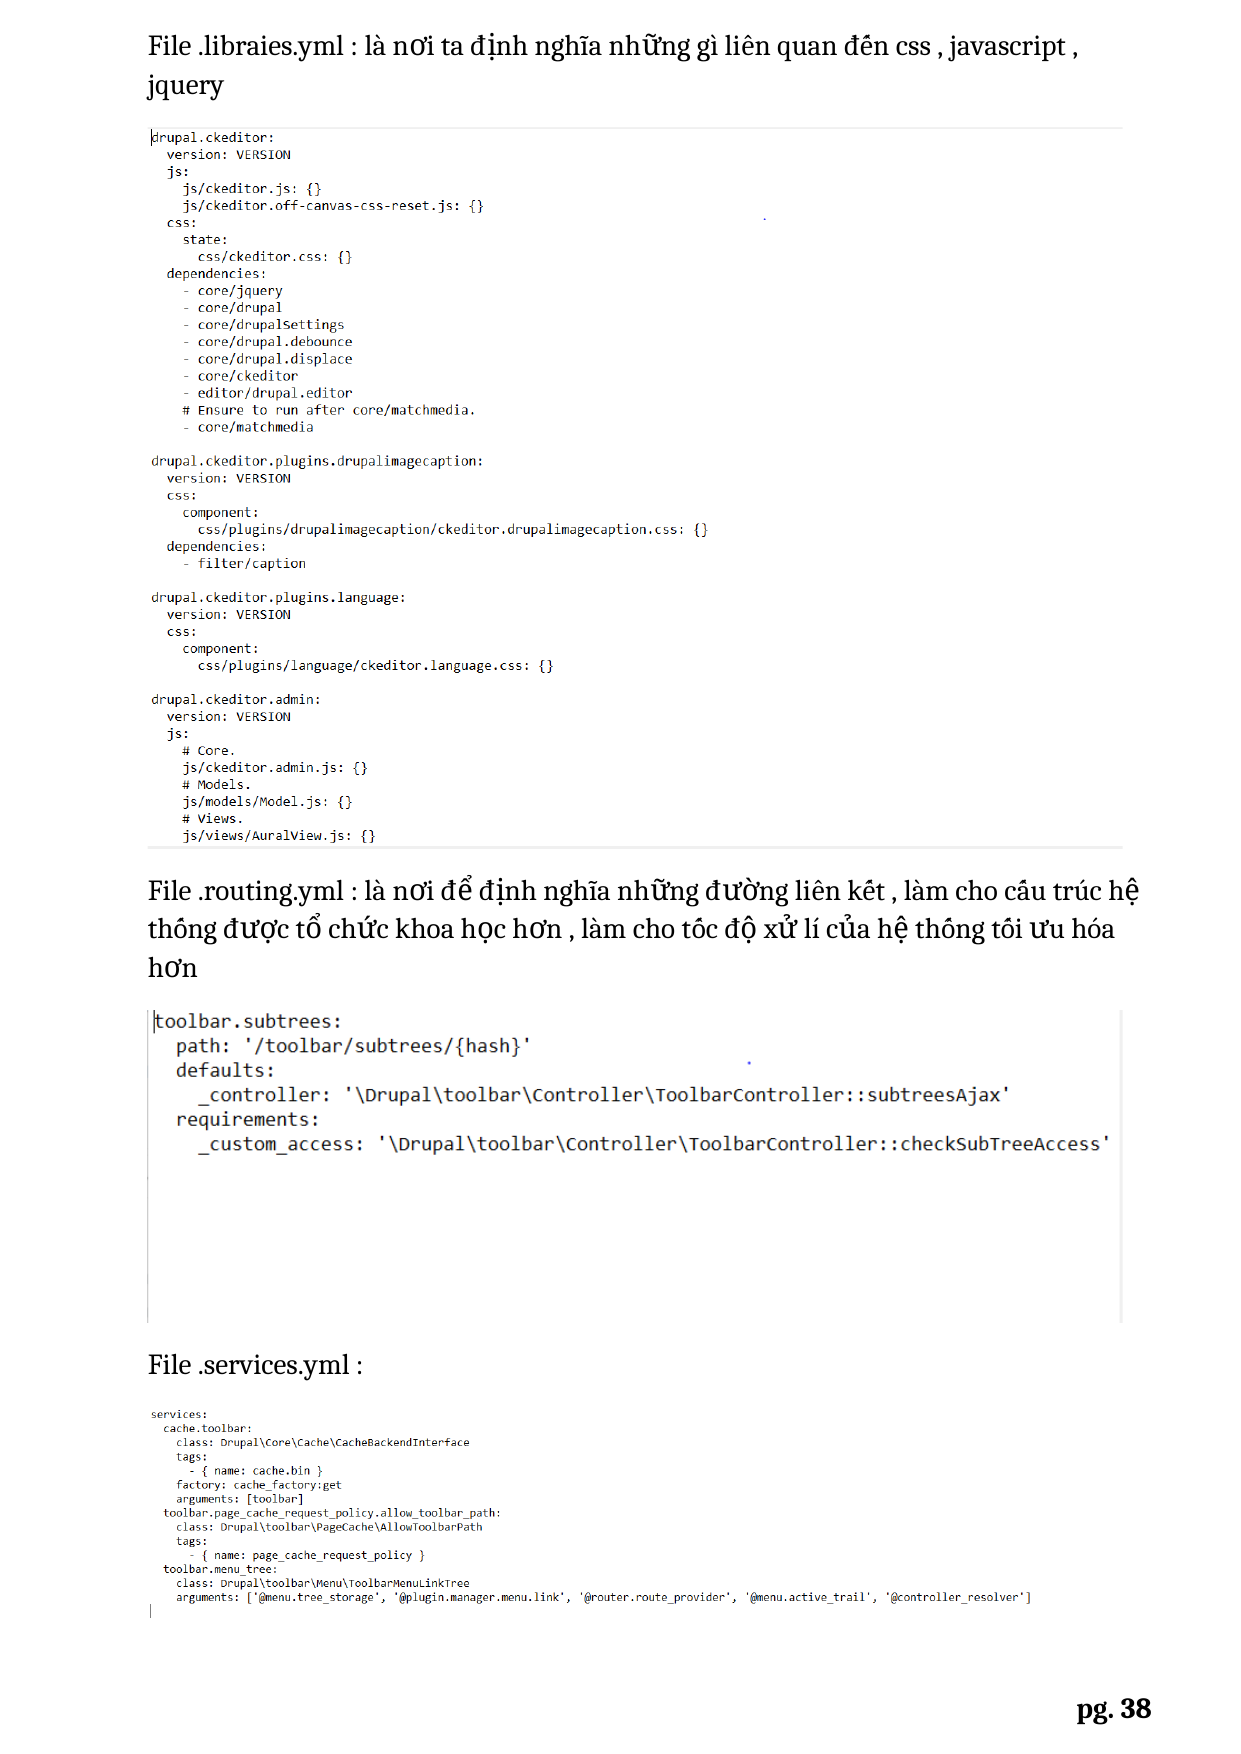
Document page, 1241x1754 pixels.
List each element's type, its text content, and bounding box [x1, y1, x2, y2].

picture [147, 1010, 1123, 1323]
text File .routing.yml : là nơi để định nghĩa những đường liên kết , làm cho cấu trúc hệ thống được tổ chức khoa học hơn , làm cho tốc độ xử lí của hệ thống tối ưu hóa hơn [148, 874, 1152, 984]
picture [147, 127, 1123, 849]
text File .services.yml : [148, 1348, 1152, 1382]
picture [147, 1407, 1123, 1678]
text File .libraies.yml : là nơi ta định nghĩa những gì liên quan đến css , javascript , jquery [148, 29, 1152, 102]
